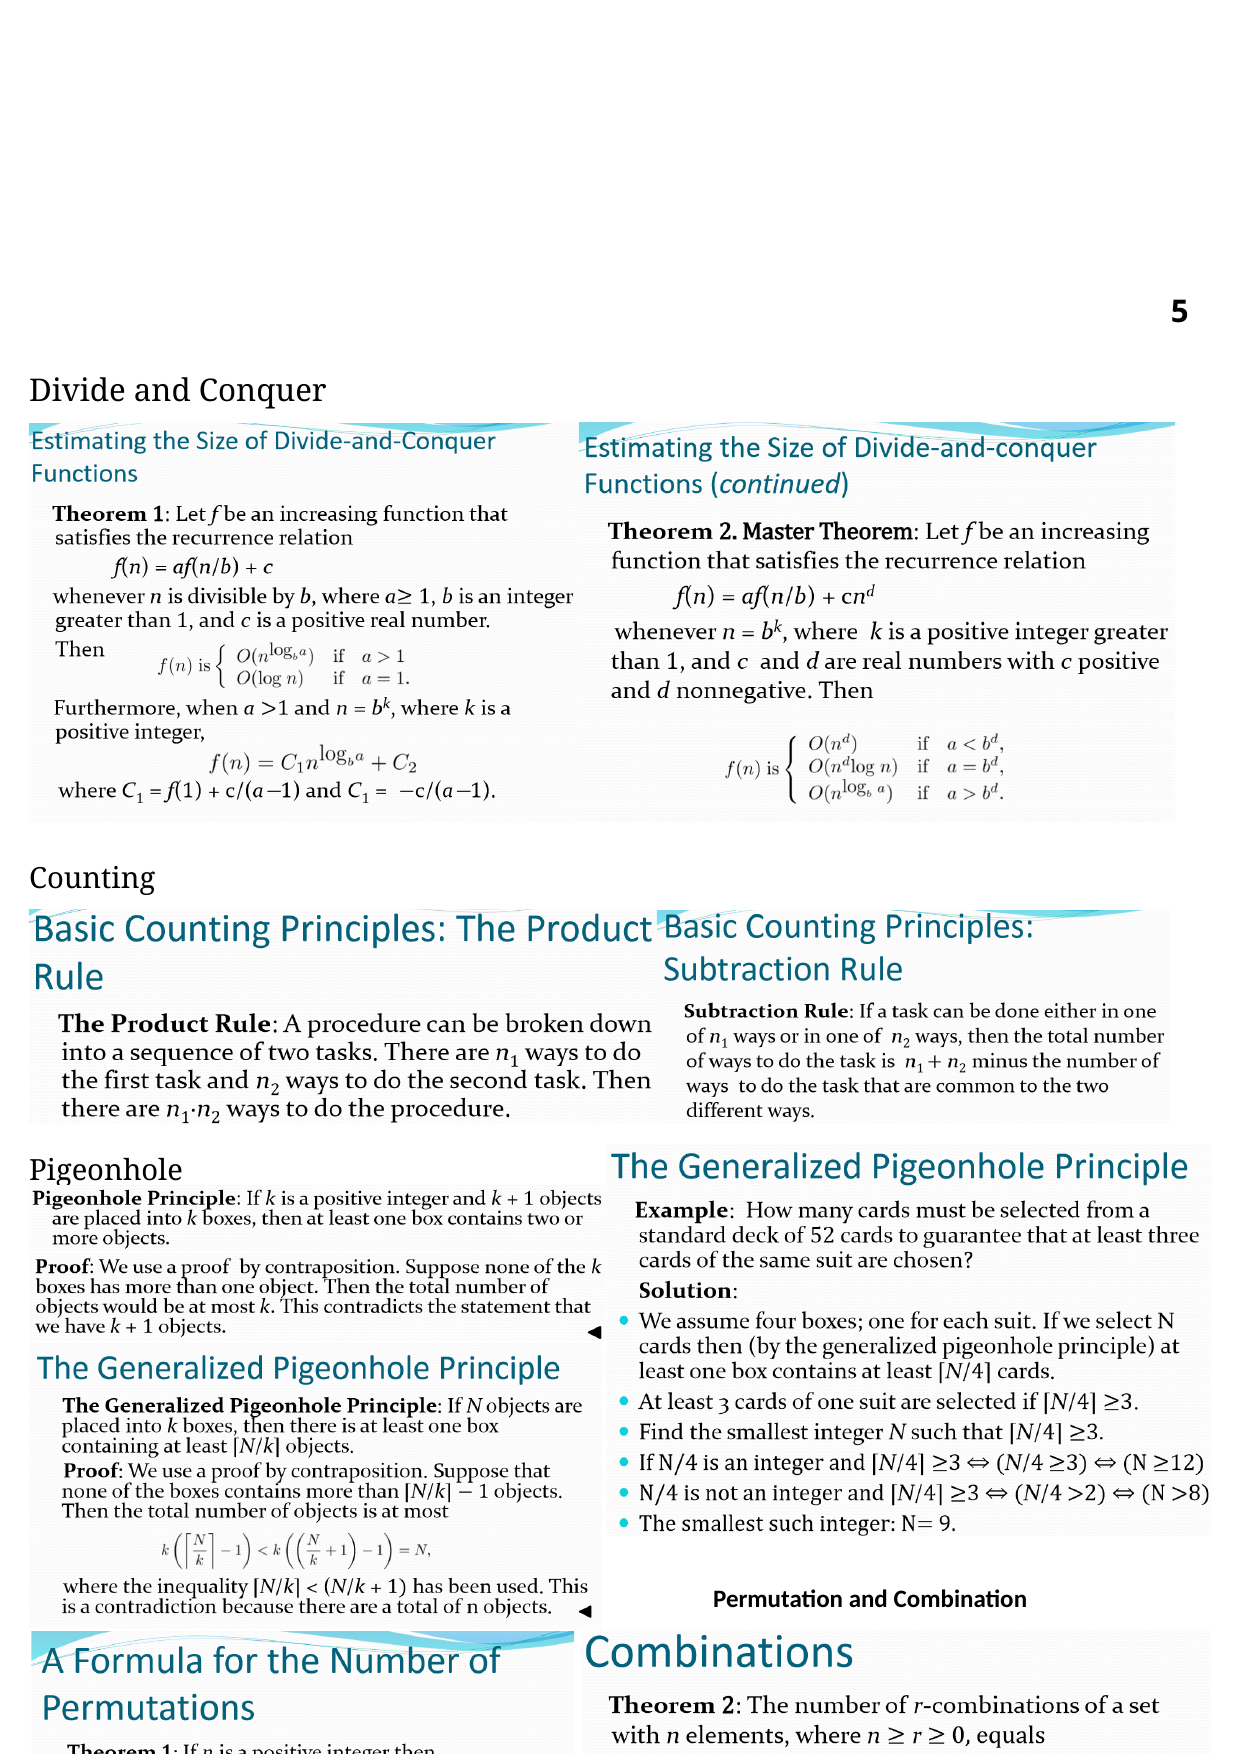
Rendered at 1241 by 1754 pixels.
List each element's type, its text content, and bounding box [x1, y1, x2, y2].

picture [28, 422, 1176, 823]
picture [31, 1631, 575, 1754]
picture [28, 909, 1170, 1124]
picture [582, 1630, 1212, 1754]
picture [28, 1144, 1212, 1536]
text Divide and Conquer [29, 357, 1211, 422]
text Pigeonhole [29, 1137, 1211, 1185]
picture [28, 1342, 603, 1629]
text Counting [29, 844, 1211, 909]
